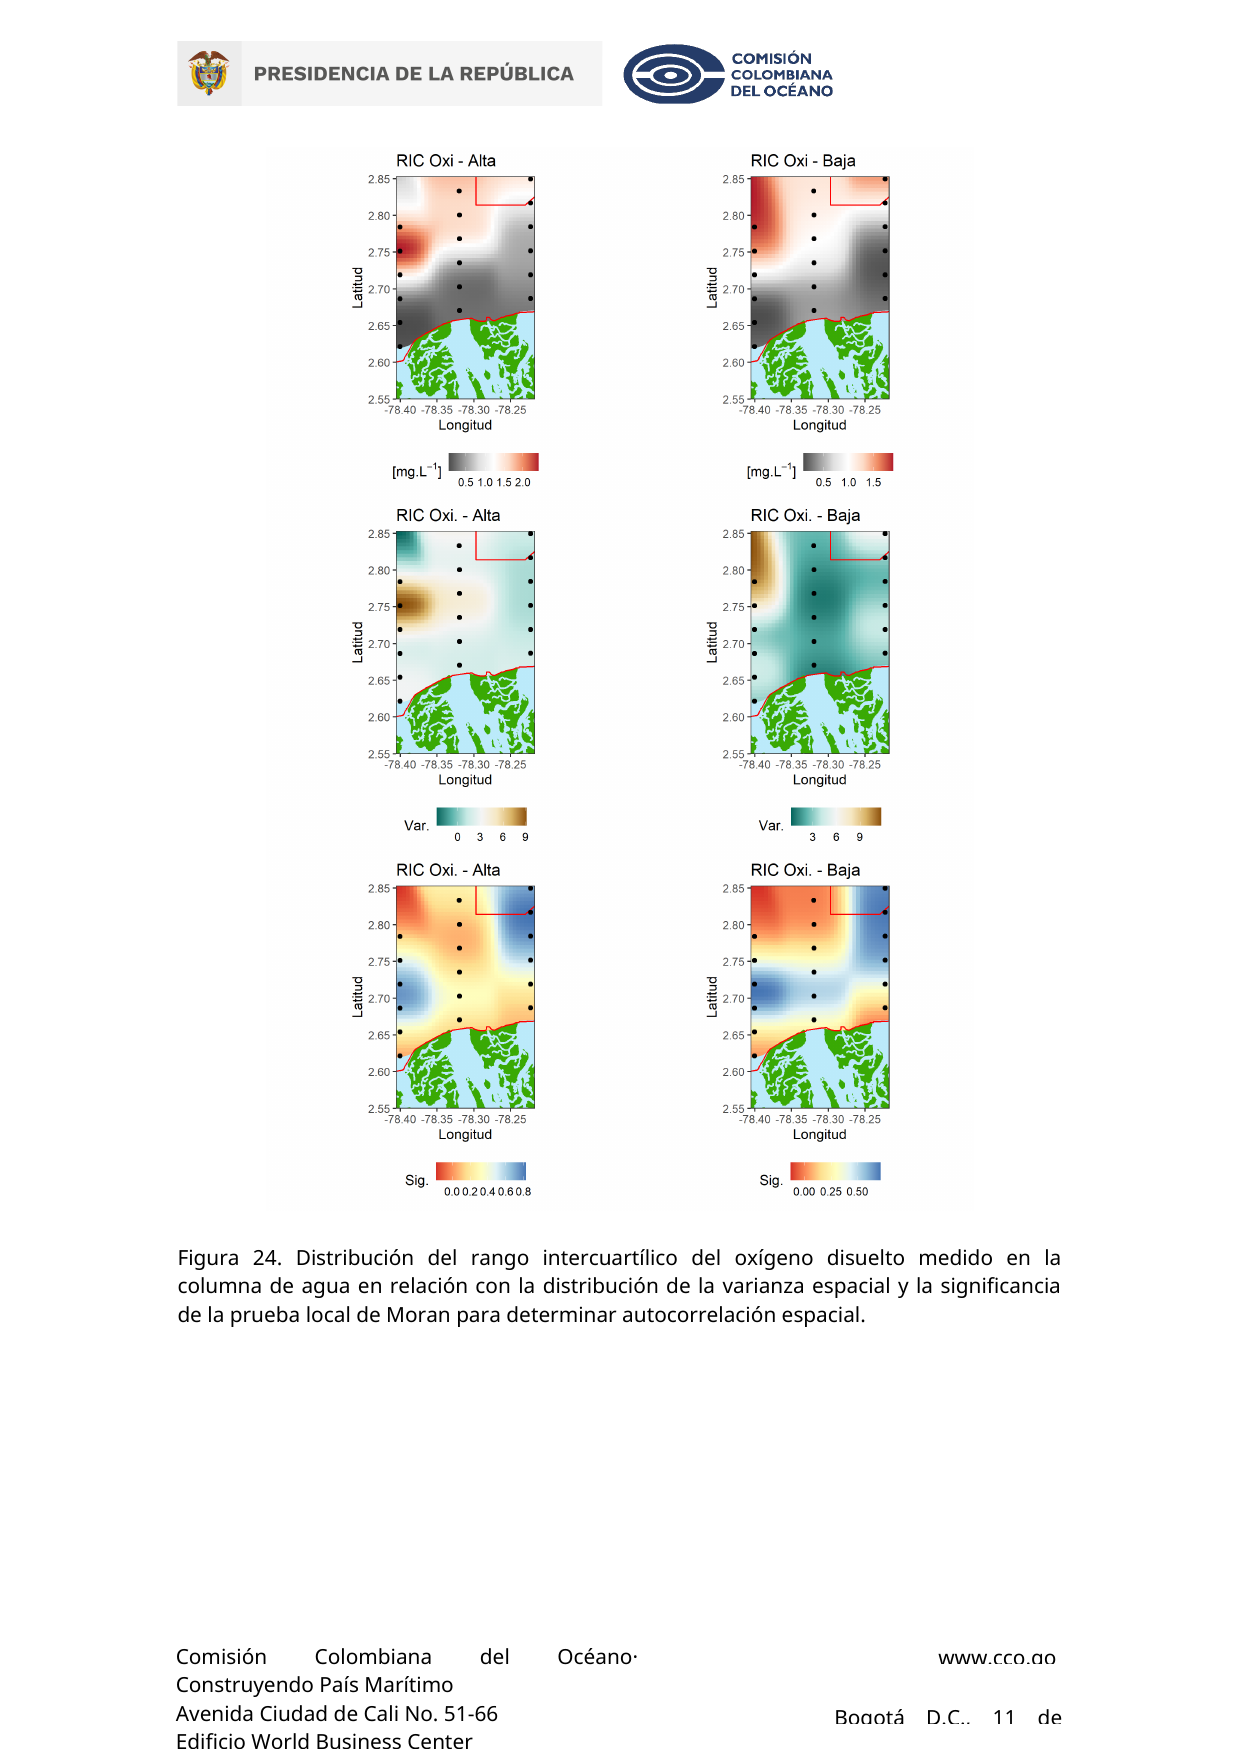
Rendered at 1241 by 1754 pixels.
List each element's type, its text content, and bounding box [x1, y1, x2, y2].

picture [266, 147, 975, 1211]
picture [642, 42, 824, 107]
text Figura 24. Distribución del rango intercuartílico del oxígeno disuelto medido en la columna de agua en relación con la distribución de la varianza espacial y la significancia de la prueba local de Moran para determinar autocorrelación espacial. [177, 1243, 1063, 1328]
picture [177, 41, 603, 106]
